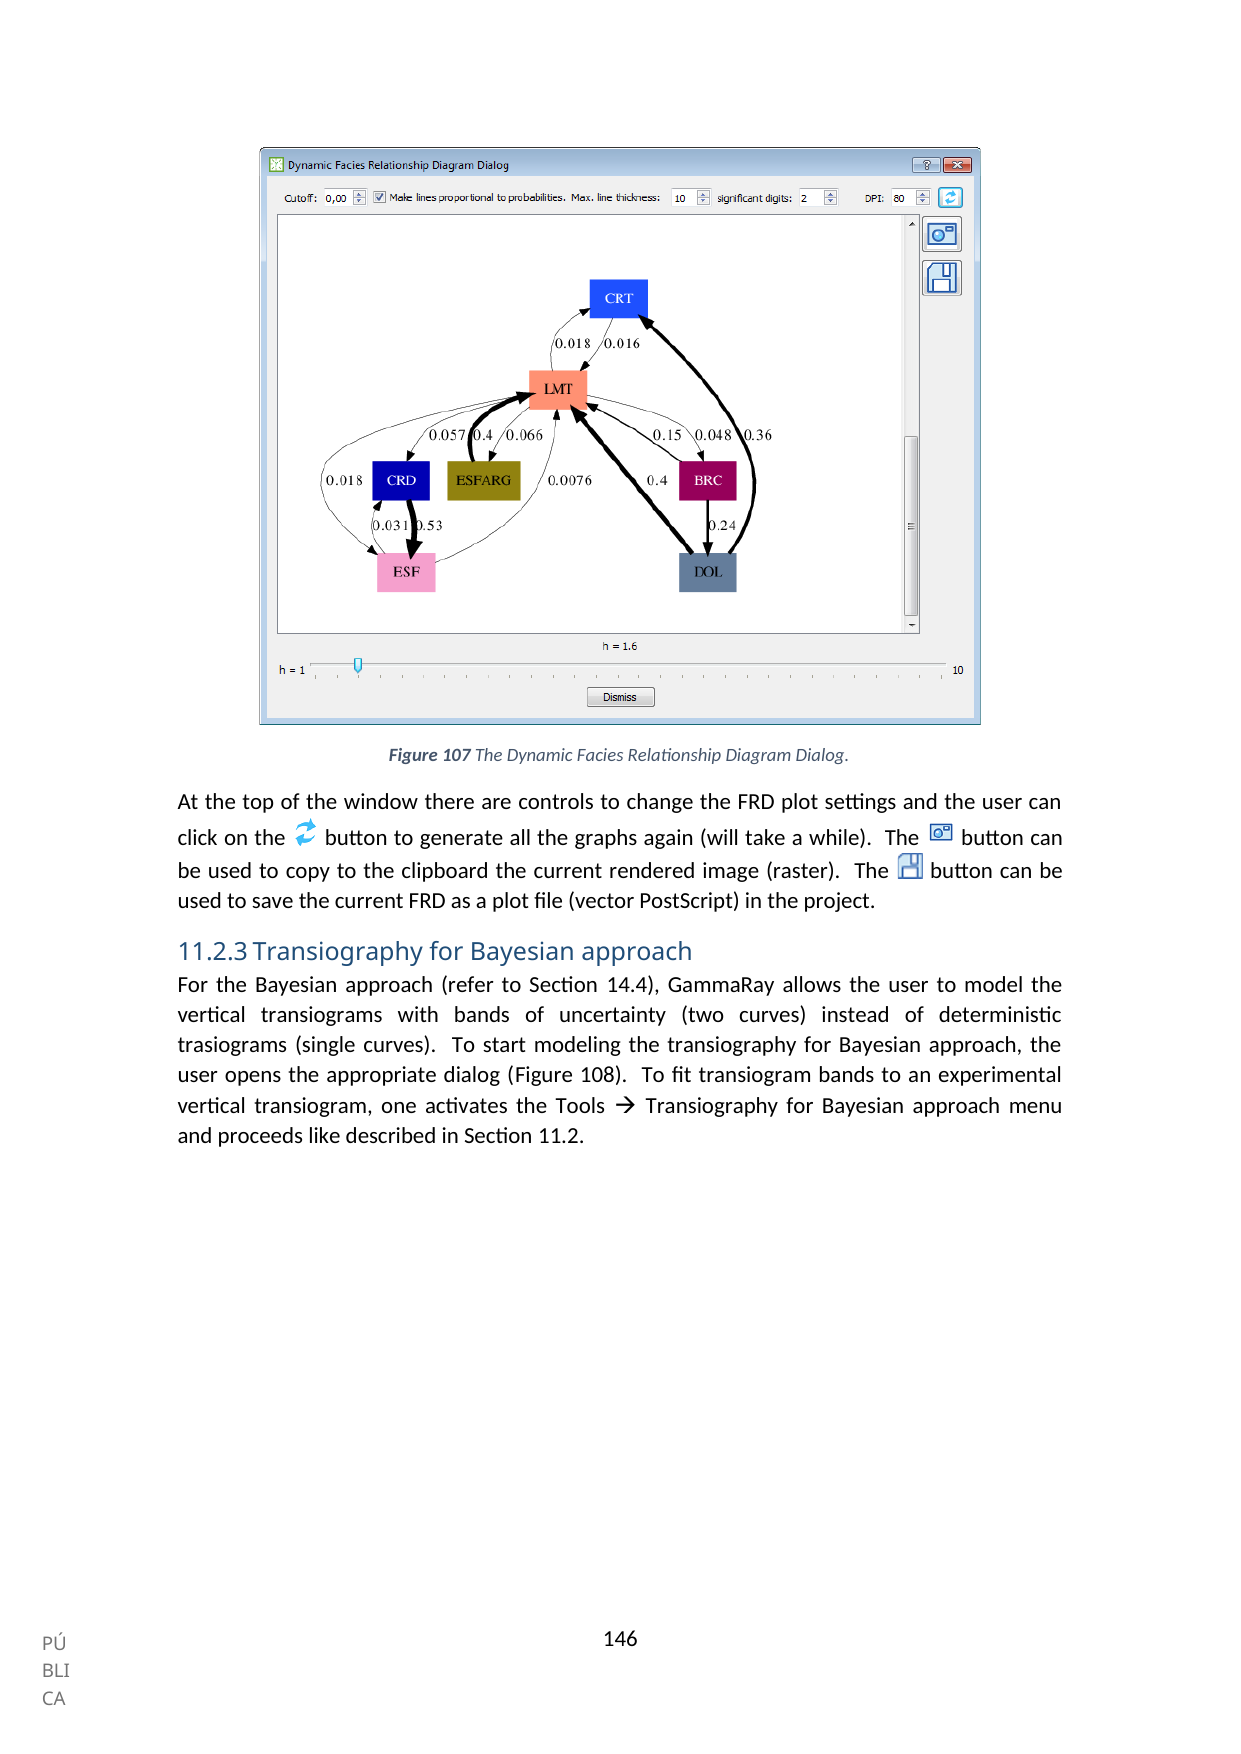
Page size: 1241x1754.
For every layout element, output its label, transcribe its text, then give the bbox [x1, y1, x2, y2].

picture [897, 853, 923, 879]
text For the Bayesian approach (refer to Section 14.4), GammaRay allows the user to model the vertical transiograms with bands of uncertainty (two curves) instead of deterministic trasiograms (single curves). To start modeling the transiography for Bayesian approach, the user opens the appropriate dialog (Figure 107). To fit transiogram bands to an experimental vertical transiogram, one activates the Tools Transiography for Bayesian approach menu and proceeds like described in Section 11.2. [177, 970, 1063, 1149]
picture [927, 817, 955, 846]
picture [259, 147, 981, 725]
text Figure 107 The Dynamic Facies Relationship Diagram Dialog. [177, 744, 1063, 767]
text At the top of the window there are controls to change the FRD plot settings and the user can click on the button to generate all the graphs again (will take a while). The button can be used to copy to the clipboard the current rendered image (raster). The button can be used to save the current FRD as a plot file (vector PostScript) in the project. [177, 787, 1063, 914]
subtitle Transiography for Bayesian approach [177, 933, 1063, 967]
picture [291, 818, 319, 846]
